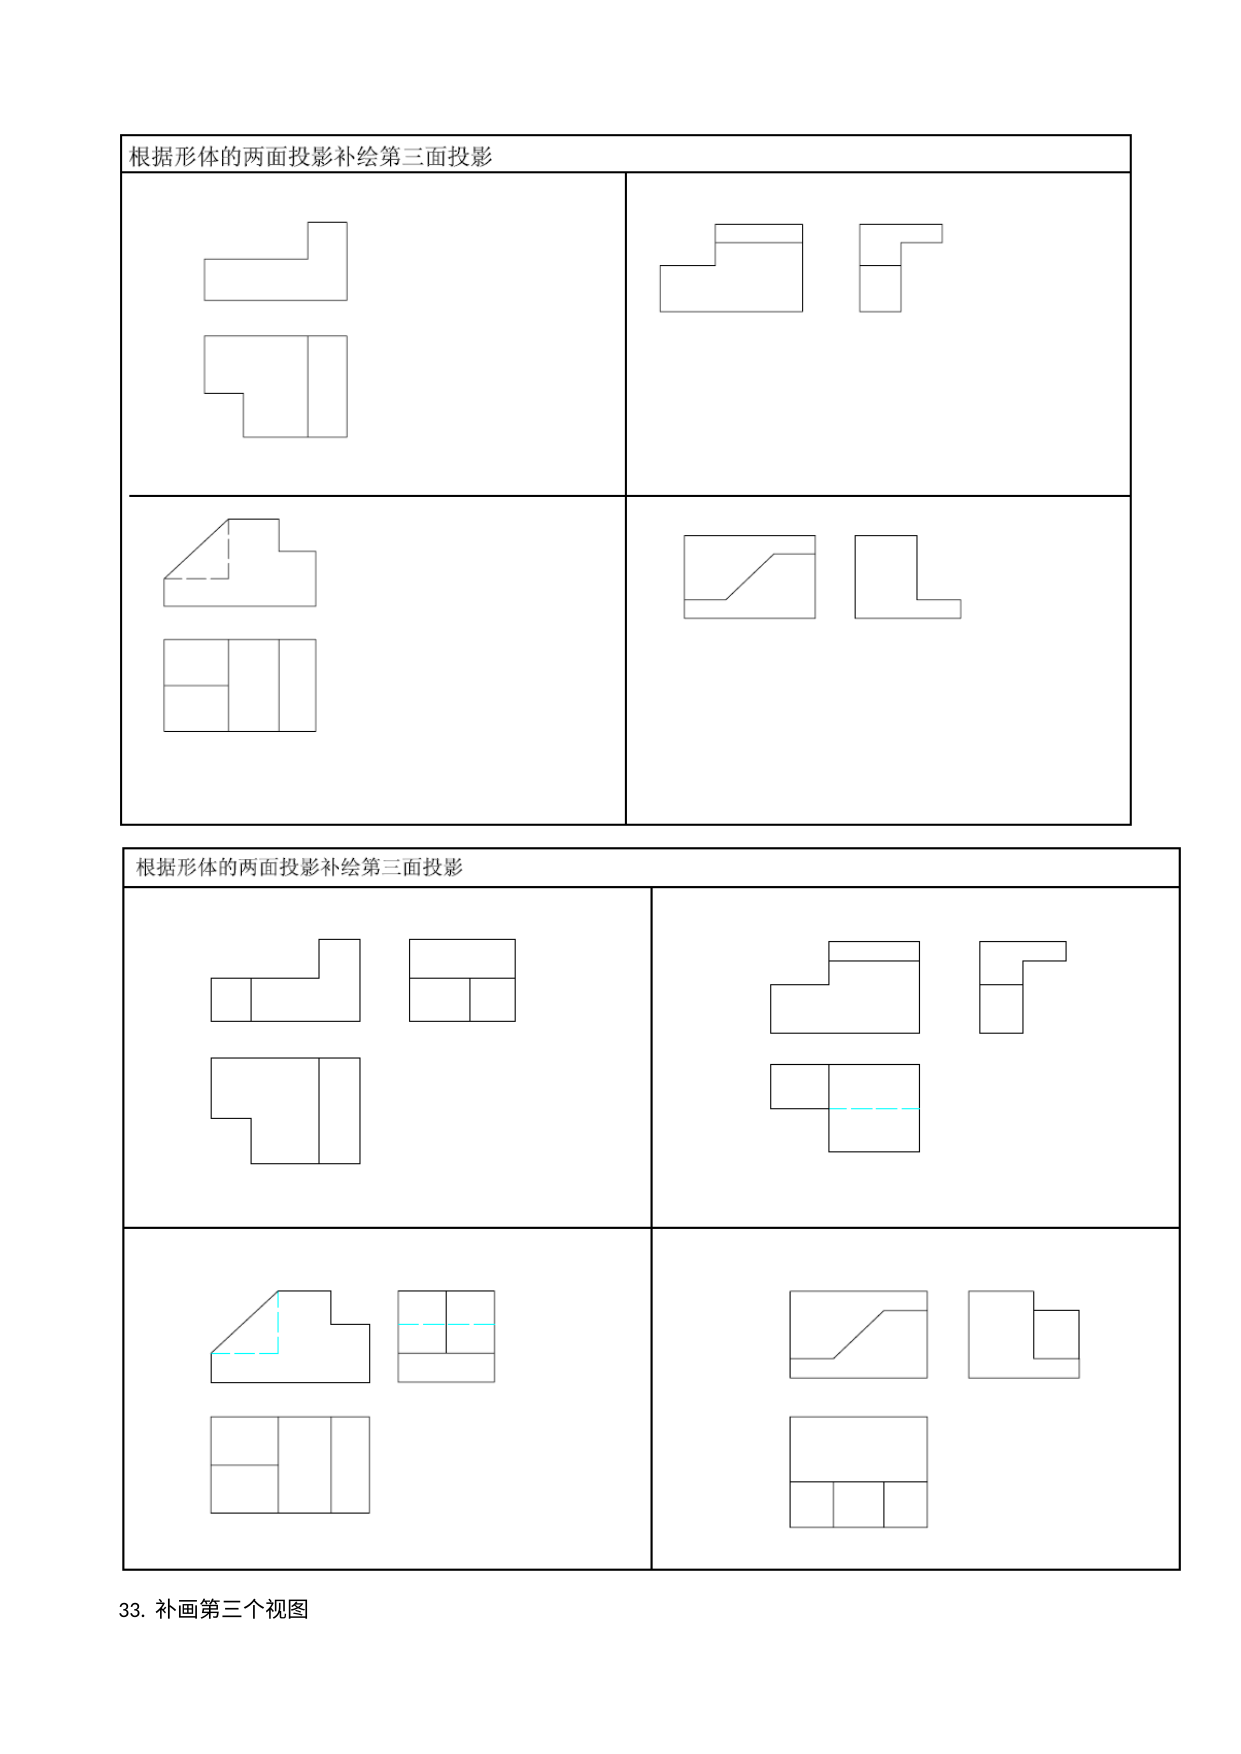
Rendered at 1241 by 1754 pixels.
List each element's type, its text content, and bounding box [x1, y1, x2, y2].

list 补画第三个视图 [118, 1592, 1122, 1624]
picture [118, 129, 1138, 832]
picture [118, 844, 1182, 1573]
